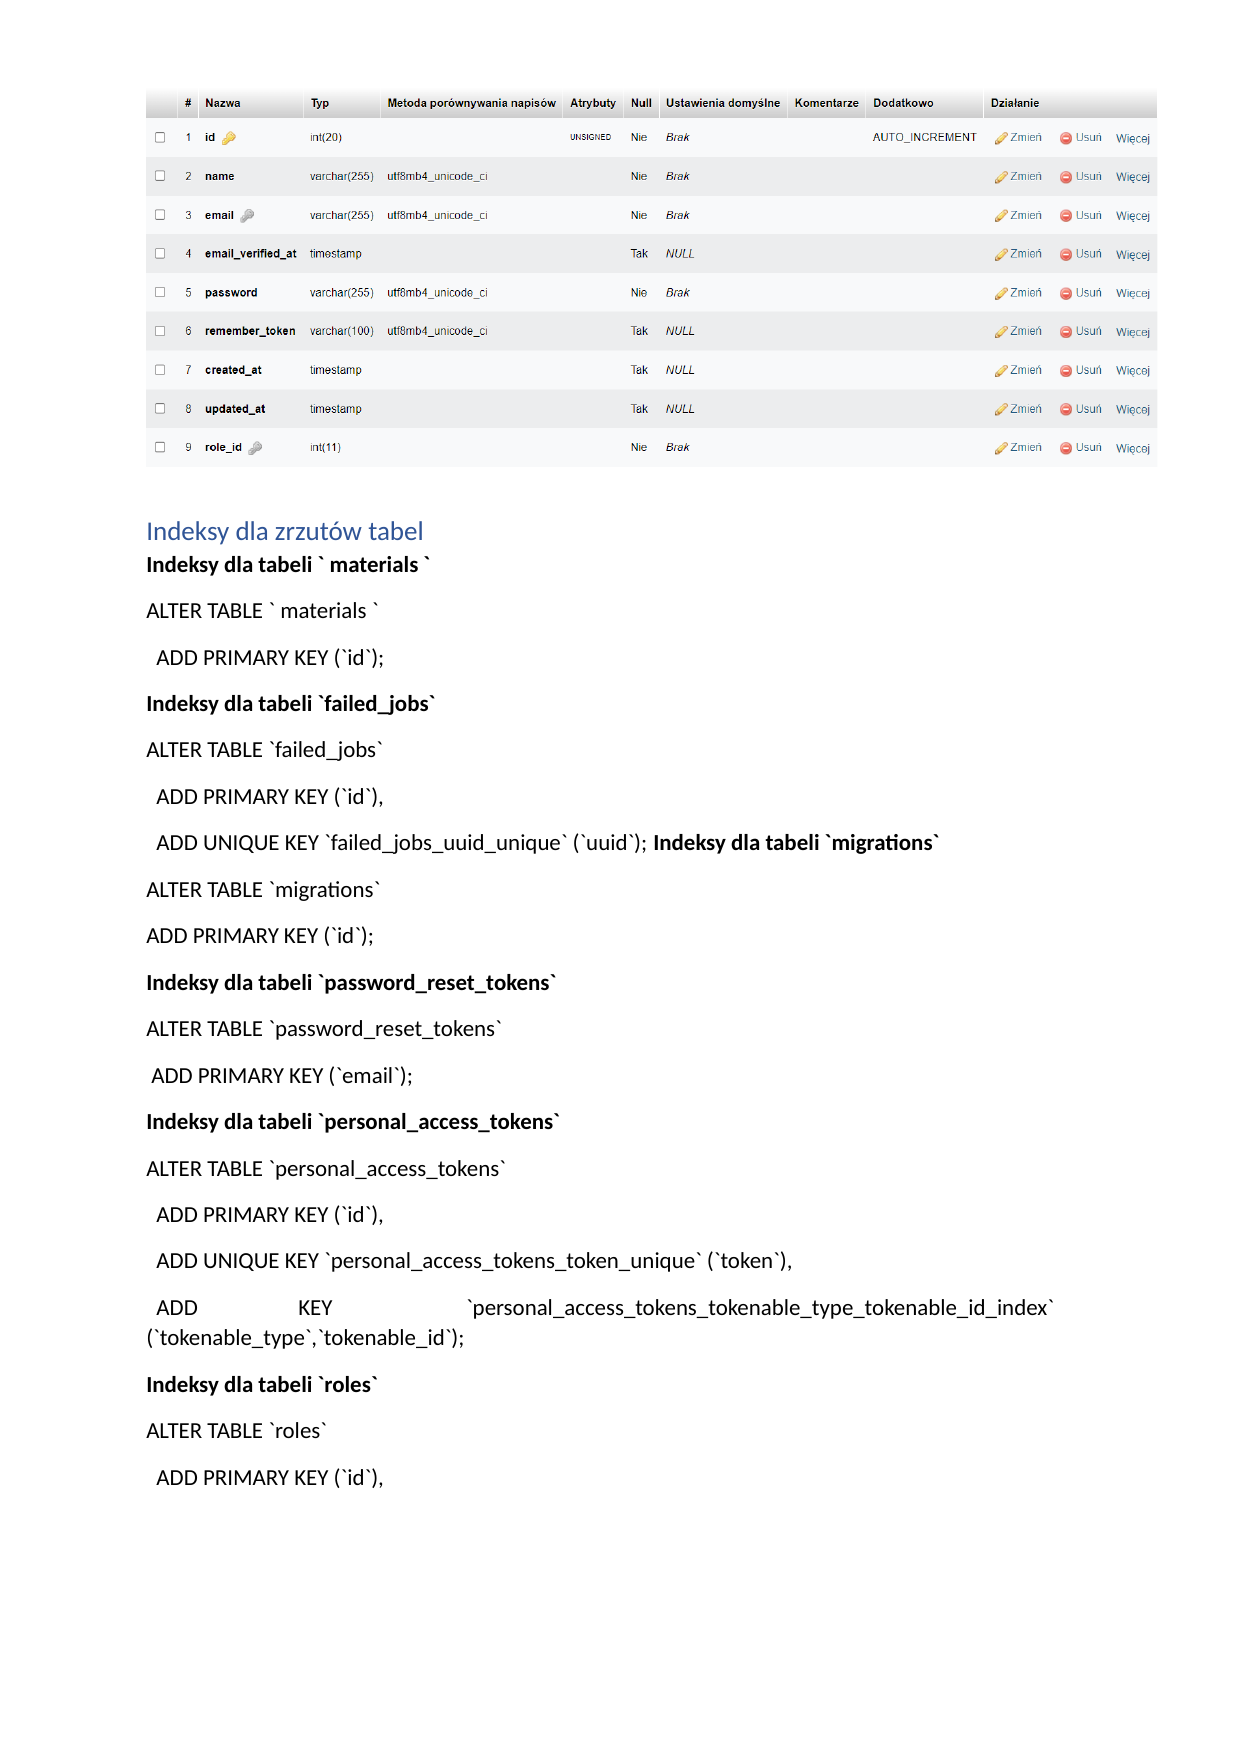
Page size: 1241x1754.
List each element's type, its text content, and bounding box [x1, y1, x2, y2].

text ALTER TABLE `roles` [146, 1416, 1094, 1444]
text ADD KEY `personal_access_tokens_tokenable_type_tokenable_id_index` [146, 1293, 1159, 1321]
text ALTER TABLE `personal_access_tokens` [146, 1154, 1094, 1182]
text ADD PRIMARY KEY (`id`), [146, 1463, 1094, 1491]
text ADD PRIMARY KEY (`id`); [146, 921, 1094, 949]
text (`tokenable_type`,`tokenable_id`); [146, 1323, 1094, 1351]
text ADD UNIQUE KEY `personal_access_tokens_token_unique` (`token`), [146, 1247, 1094, 1275]
text Indeksy dla tabeli `password_reset_tokens` [146, 968, 1159, 996]
text ALTER TABLE `migrations` [146, 875, 1094, 903]
text ADD UNIQUE KEY `failed_jobs_uuid_unique` (`uuid`); Indeksy dla tabeli `migrations` [146, 828, 1094, 857]
text ALTER TABLE `failed_jobs` [146, 736, 1094, 764]
text ALTER TABLE ` materials ` [146, 596, 1094, 624]
text ADD PRIMARY KEY (`email`); [146, 1061, 1094, 1089]
text Indeksy dla tabeli `failed_jobs` [146, 689, 1159, 717]
picture [146, 88, 1158, 476]
text Indeksy dla tabeli `personal_access_tokens` [146, 1107, 1159, 1135]
subtitle Indeksy dla zrzutów tabel [146, 514, 1159, 547]
text ADD PRIMARY KEY (`id`), [146, 782, 1094, 810]
text ALTER TABLE `password_reset_tokens` [146, 1014, 1094, 1042]
text ADD PRIMARY KEY (`id`), [146, 1200, 1094, 1228]
text Indeksy dla tabeli ` materials ` [146, 550, 1159, 578]
text Indeksy dla tabeli `roles` [146, 1370, 1159, 1398]
text ADD PRIMARY KEY (`id`); [146, 643, 1094, 671]
